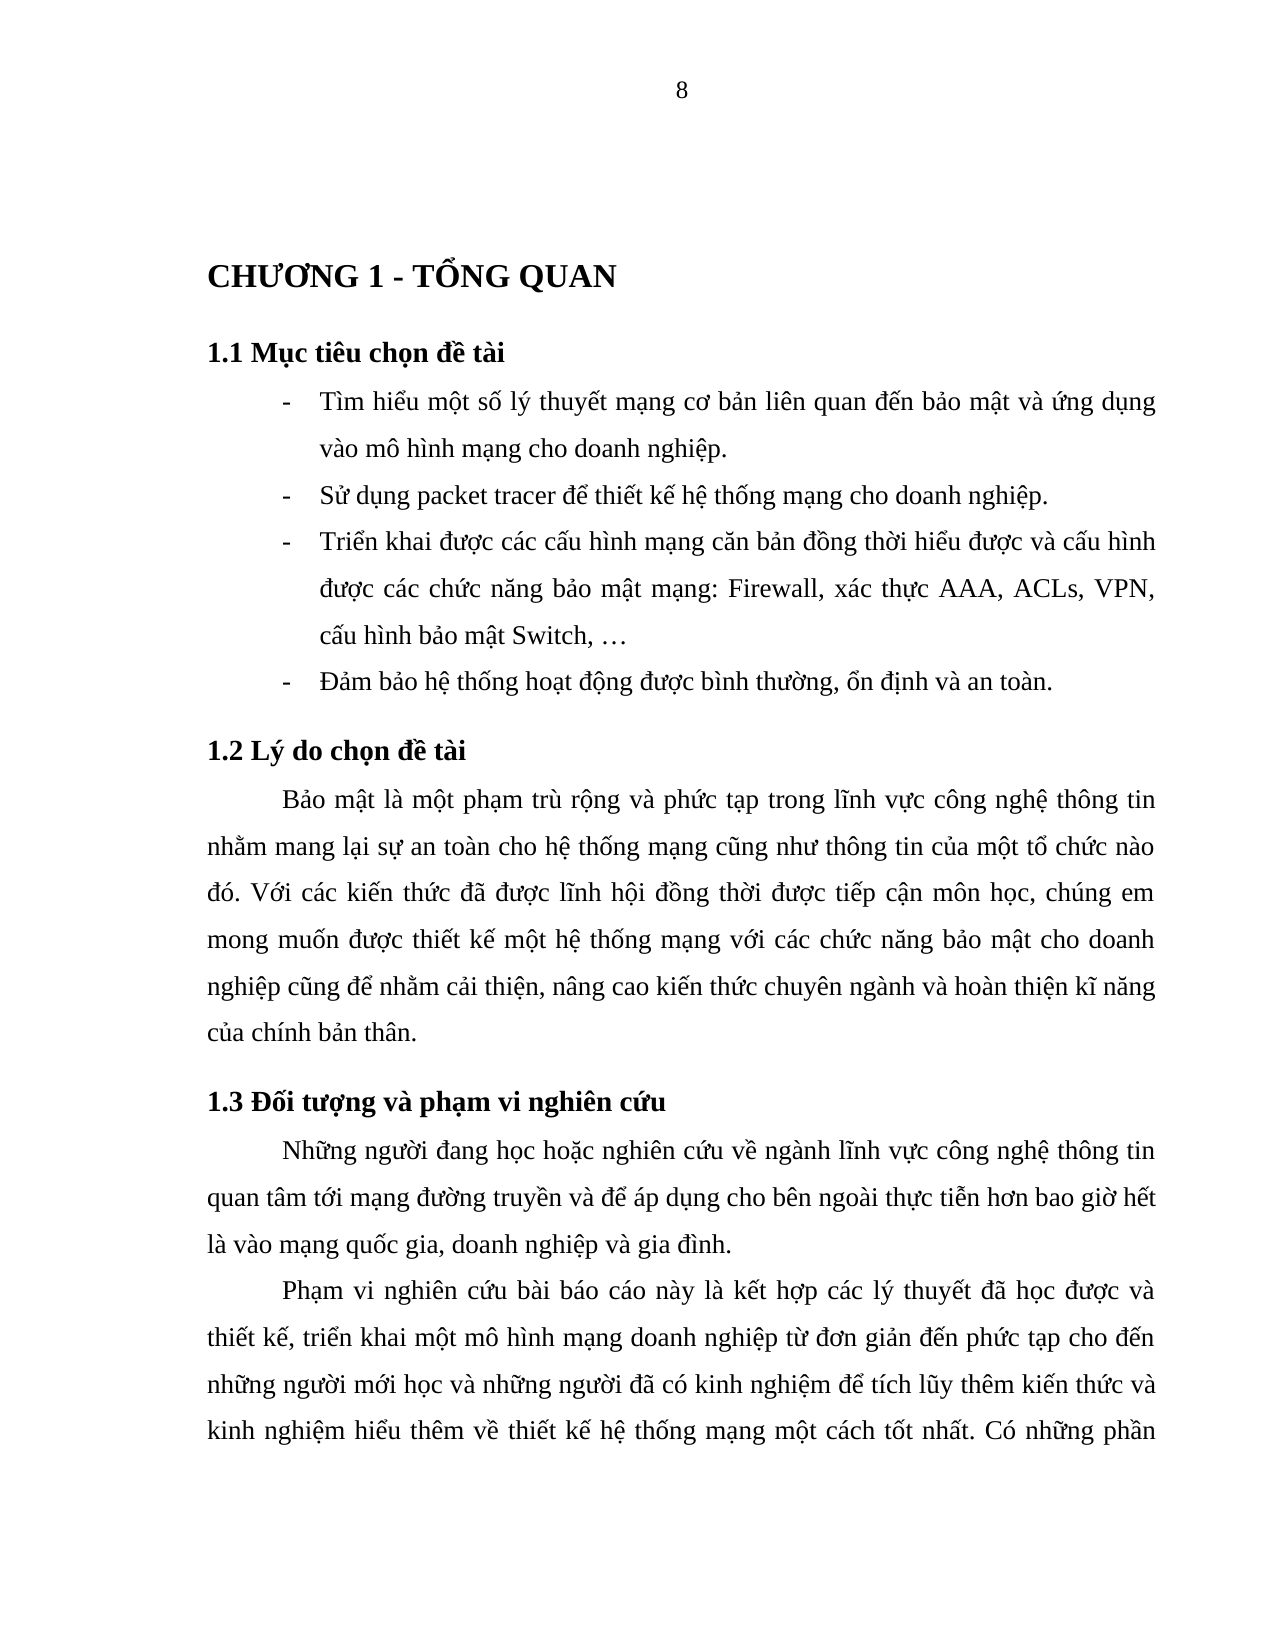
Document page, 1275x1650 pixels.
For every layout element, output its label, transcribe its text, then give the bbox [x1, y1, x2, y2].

text Những người đang học hoặc nghiên cứu về ngành lĩnh vực công nghệ thông tin quan tâm tới mạng đường truyền và để áp dụng cho bên ngoài thực tiễn hơn bao giờ hết là vào mạng quốc gia, doanh nghiệp và gia đình. [207, 1134, 1157, 1259]
list Sử dụng packet tracer để thiết kế hệ thống mạng cho doanh nghiệp. [282, 479, 1157, 510]
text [207, 1274, 1157, 1446]
list Đảm bảo hệ thống hoạt động được bình thường, ổn định và an toàn. [282, 665, 1157, 697]
subtitle Lý do chọn đề tài [207, 733, 1157, 766]
subtitle Mục tiêu chọn đề tài [207, 335, 1157, 369]
text Bảo mật là một phạm trù rộng và phức tạp trong lĩnh vực công nghệ thông tin nhằm mang lại sự an toàn cho hệ thống mạng cũng như thông tin của một tổ chức nào đó. Với các kiến thức đã được lĩnh hội đồng thời được tiếp cận môn học, chúng em mong muốn được thiết kế một hệ thống mạng với các chức năng bảo mật cho doanh nghiệp cũng để nhằm cải thiện, nâng cao kiến thức chuyên ngành và hoàn thiện kĩ năng của chính bản thân. [207, 783, 1157, 1048]
list Tìm hiểu một số lý thuyết mạng cơ bản liên quan đến bảo mật và ứng dụng vào mô hình mạng cho doanh nghiệp. [282, 385, 1157, 463]
subtitle TỔNG QUAN [207, 257, 1157, 295]
list Triển khai được các cấu hình mạng căn bản đồng thời hiểu được và cấu hình được các chức năng bảo mật mạng: Firewall, xác thực AAA, ACLs, VPN, cấu hình bảo mật Switch, … [282, 525, 1157, 650]
subtitle Đối tượng và phạm vi nghiên cứu [207, 1084, 1157, 1118]
